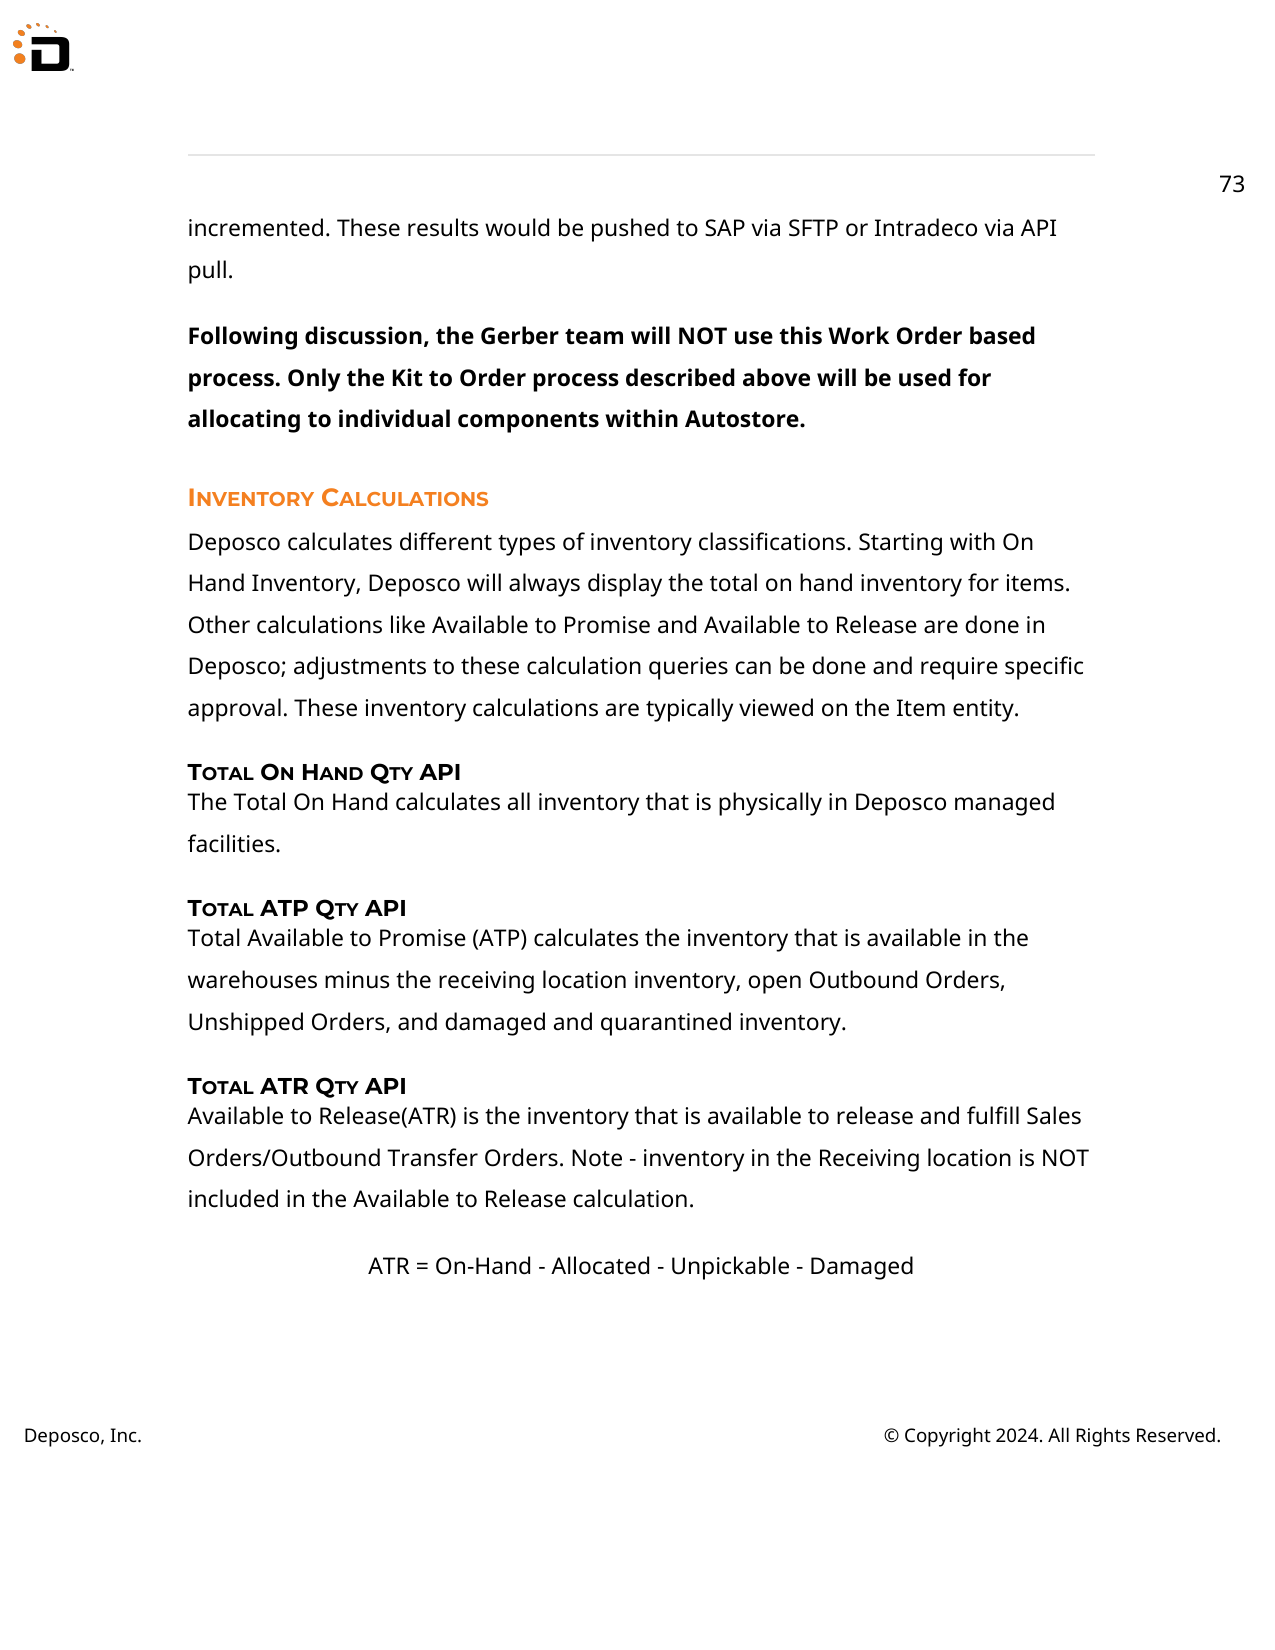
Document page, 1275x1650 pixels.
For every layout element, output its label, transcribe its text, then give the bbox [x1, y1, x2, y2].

picture [13, 23, 74, 71]
text Total Available to Promise (ATP) calculates the inventory that is available in the warehouses minus the receiving location inventory, open Outbound Orders, Unshipped Orders, and damaged and quarantined inventory. [187, 922, 1095, 1037]
text Available to Release(ATR) is the inventory that is available to release and fulfill Sales Orders/Outbound Transfer Orders. Note - inventory in the Receiving location is NOT included in the Available to Release calculation. [187, 1100, 1095, 1214]
subtitle Inventory Calculations [187, 482, 1095, 513]
text Following discussion, the Gerber team will NOT use this Work Order based process. Only the Kit to Order process described above will be used for allocating to individual components within Autostore. [187, 320, 1095, 435]
text The Total On Hand calculates all inventory that is physically in Deposco managed facilities. [187, 786, 1095, 859]
subtitle Total On Hand Qty API [187, 758, 1095, 786]
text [187, 212, 1095, 285]
subtitle Total ATP Qty API [187, 894, 1095, 922]
text Deposco calculates different types of inventory classifications. Starting with On Hand Inventory, Deposco will always display the total on hand inventory for items. Other calculations like Available to Promise and Available to Release are done in Deposco; adjustments to these calculation queries can be done and require specific approval. These inventory calculations are typically viewed on the Item entity. [187, 526, 1095, 723]
text ATR = On-Hand - Allocated - Unpickable - Damaged [187, 1249, 1095, 1281]
subtitle Total ATR Qty API [187, 1072, 1095, 1100]
